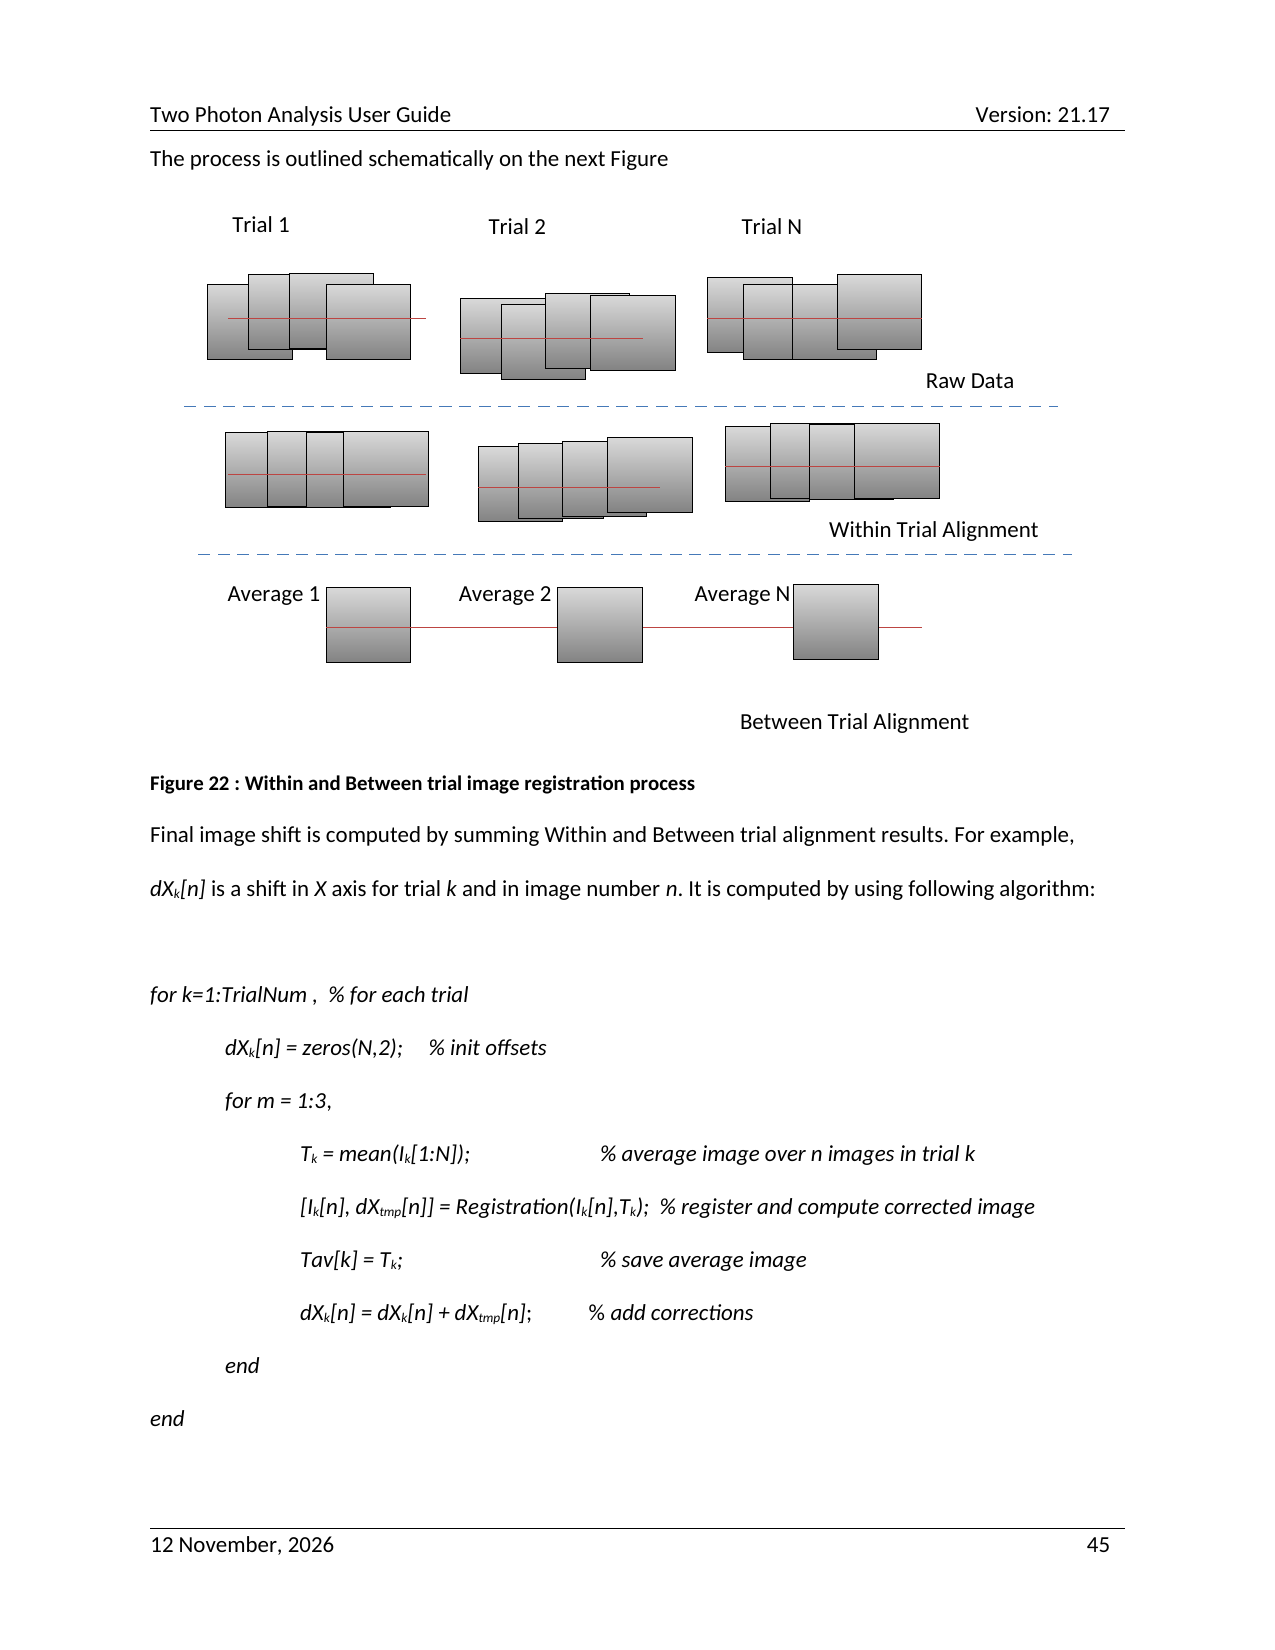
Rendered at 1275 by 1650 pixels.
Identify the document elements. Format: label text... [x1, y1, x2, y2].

text end [150, 1404, 1125, 1432]
text Tav[k] = Tk; % save average image [225, 1245, 1125, 1273]
text dXk[n] is a shift in X axis for trial k and in image number n. It is computed by using following algorithm: [150, 874, 1125, 902]
text The process is outlined schematically on the next Figure [150, 144, 1125, 758]
text end [150, 1351, 1125, 1379]
text [Ik[n], dXtmp[n]] = Registration(Ik[n],Tk); % register and compute corrected image [225, 1192, 1125, 1220]
text Tk = mean(Ik[1:N]); % average image over n images in trial k [150, 1139, 1125, 1167]
text for k=1:TrialNum , % for each trial [150, 980, 1125, 1008]
text dXk[n] = dXk[n] + dXtmp[n]; % add corrections [225, 1298, 1125, 1326]
text for m = 1:3, [150, 1086, 1125, 1114]
text Final image shift is computed by summing Within and Between trial alignment results. For example, [150, 821, 1125, 849]
text dXk[n] = zeros(N,2); % init offsets [150, 1033, 1125, 1061]
